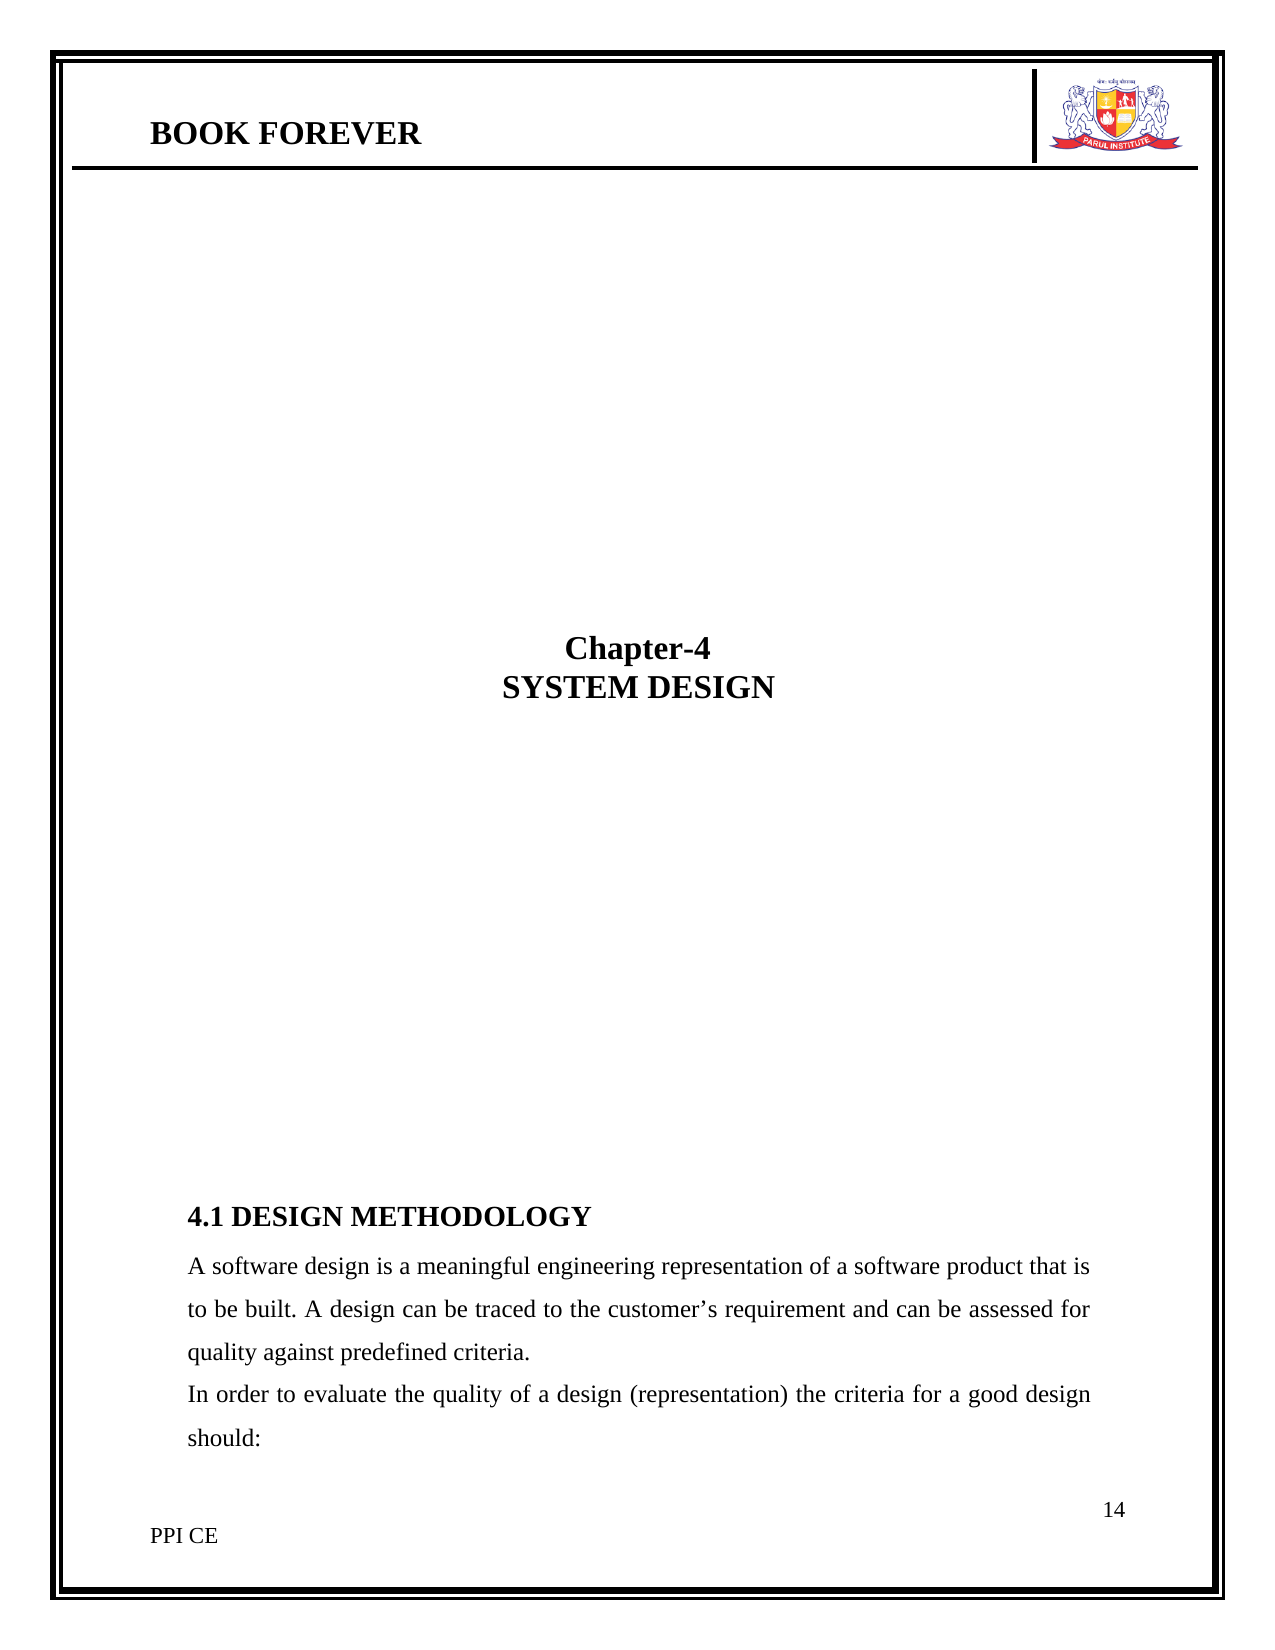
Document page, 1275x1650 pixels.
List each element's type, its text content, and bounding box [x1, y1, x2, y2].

text Chapter-4 [150, 628, 1125, 667]
text In order to evaluate the quality of a design (representation) the criteria for a good design should: [187, 1379, 1092, 1451]
picture [1043, 71, 1186, 158]
text SYSTEM DESIGN [150, 667, 1127, 705]
text A software design is a meaningful engineering representation of a software product that is to be built. A design can be traced to the customer’s requirement and can be assessed for quality against predefined criteria. [187, 1251, 1092, 1365]
text 4.1 DESIGN METHODOLOGY [187, 1199, 1125, 1233]
